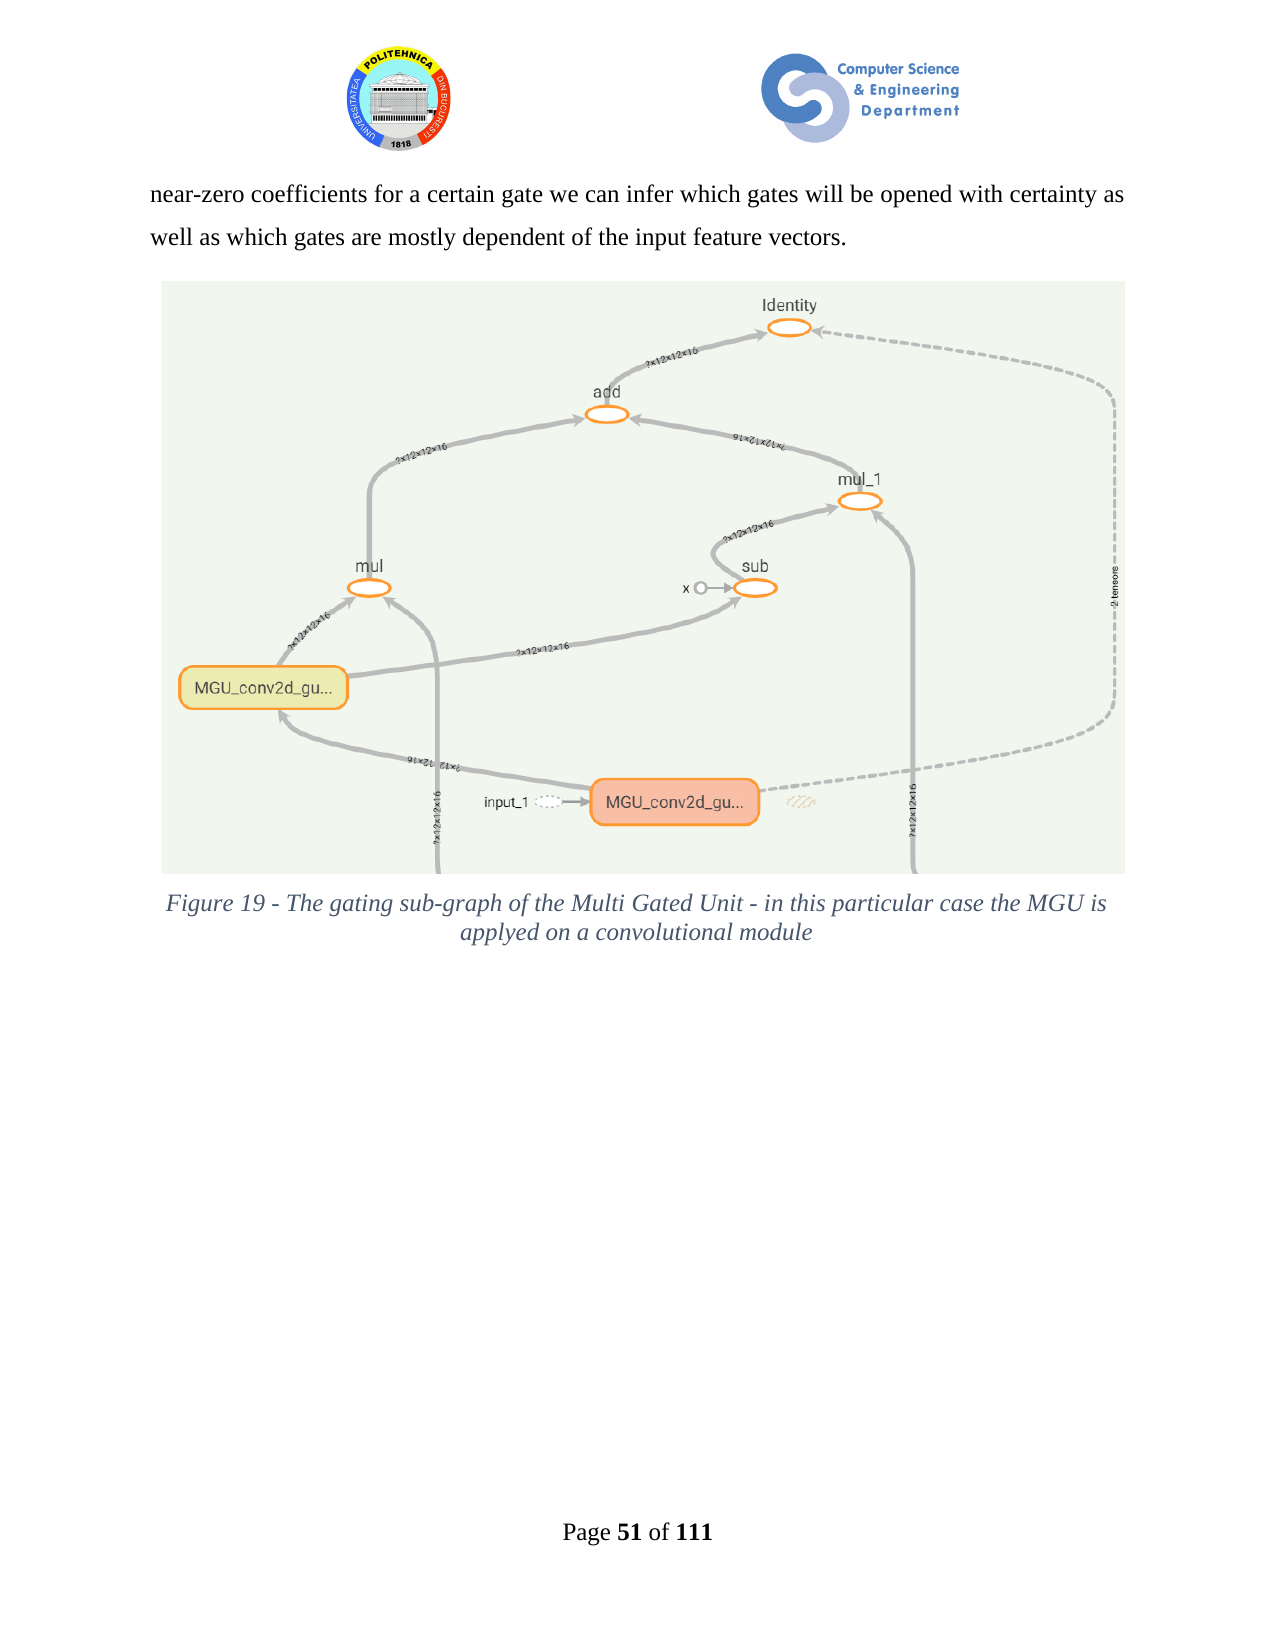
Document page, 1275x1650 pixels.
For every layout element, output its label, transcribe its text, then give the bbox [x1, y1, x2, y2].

picture [760, 53, 963, 144]
picture [346, 46, 451, 151]
picture [161, 281, 1125, 874]
